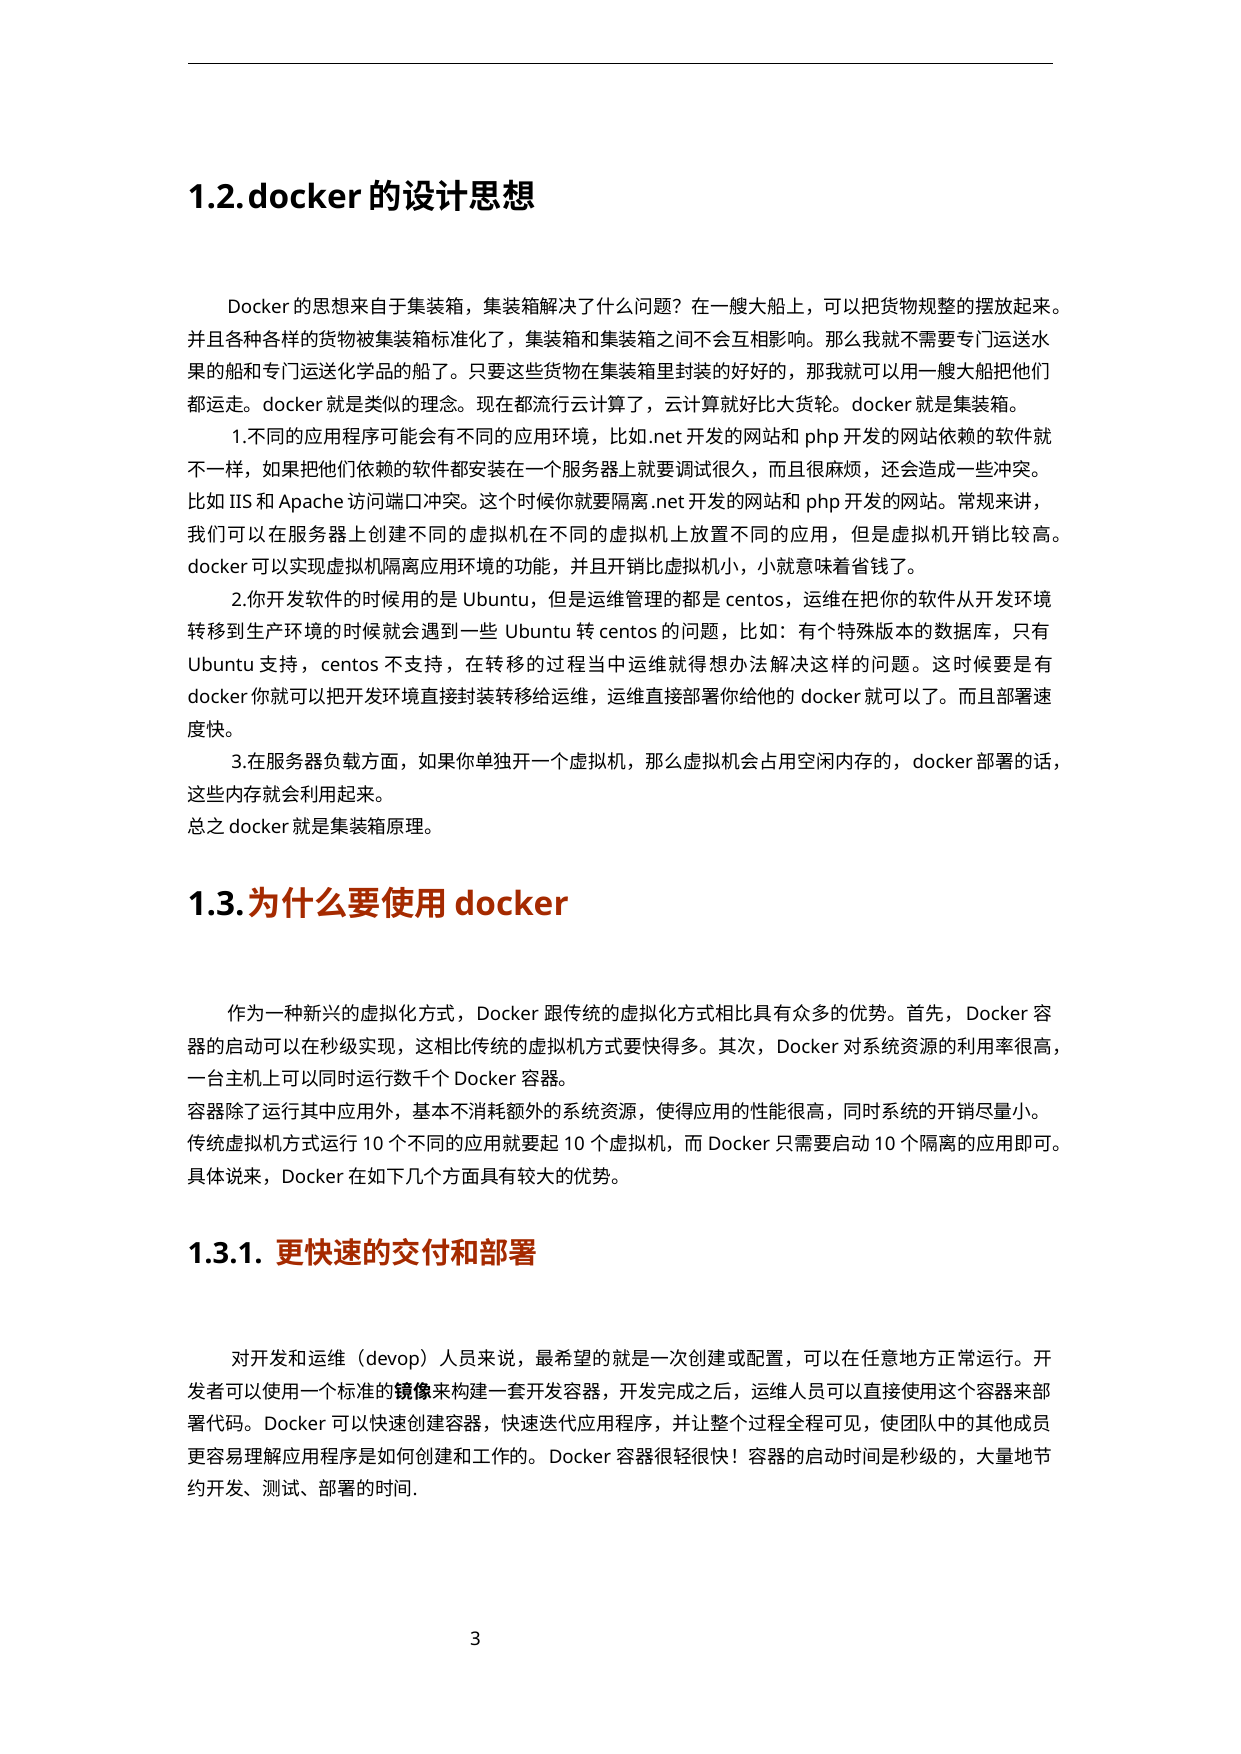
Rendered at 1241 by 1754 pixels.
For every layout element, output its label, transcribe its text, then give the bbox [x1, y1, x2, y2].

text Docker的思想来自于集装箱，集装箱解决了什么问题？在一艘大船上，可以把货物规整的摆放起来。并且各种各样的货物被集装箱标准化了，集装箱和集装箱之间不会互相影响。那么我就不需要专门运送水果的船和专门运送化学品的船了。只要这些货物在集装箱里封装的好好的，那我就可以用一艘大船把他们都运走。docker就是类似的理念。现在都流行云计算了，云计算就好比大货轮。docker就是集装箱。 [187, 289, 1053, 419]
text 作为一种新兴的虚拟化方式，Docker 跟传统的虚拟化方式相比具有众多的优势。首先，Docker 容器的启动可以在秒级实现，这相比传统的虚拟机方式要快得多。其次，Docker 对系统资源的利用率很高，一台主机上可以同时运行数千个Docker 容器。 [187, 996, 1053, 1094]
text 传统虚拟机方式运行10 个不同的应用就要起10 个虚拟机，而Docker 只需要启动10 个隔离的应用即可。具体说来，Docker 在如下几个方面具有较大的优势。 [187, 1126, 1053, 1191]
text 容器除了运行其中应用外，基本不消耗额外的系统资源，使得应用的性能很高，同时系统的开销尽量小。 [187, 1094, 1053, 1126]
subtitle docker的设计思想 [187, 162, 1053, 227]
text 1.不同的应用程序可能会有不同的应用环境，比如.net开发的网站和php开发的网站依赖的软件就不一样，如果把他们依赖的软件都安装在一个服务器上就要调试很久，而且很麻烦，还会造成一些冲突。比如IIS和Apache访问端口冲突。这个时候你就要隔离.net开发的网站和php开发的网站。常规来讲，我们可以在服务器上创建不同的虚拟机在不同的虚拟机上放置不同的应用，但是虚拟机开销比较高。docker可以实现虚拟机隔离应用环境的功能，并且开销比虚拟机小，小就意味着省钱了。 [187, 419, 1053, 582]
subtitle 更快速的交付和部署 [187, 1218, 1053, 1283]
text 对开发和运维（devop）人员来说，最希望的就是一次创建或配置，可以在任意地方正常运行。开发者可以使用一个标准的镜像来构建一套开发容器，开发完成之后，运维人员可以直接使用这个容器来部署代码。Docker 可以快速创建容器，快速迭代应用程序，并让整个过程全程可见，使团队中的其他成员更容易理解应用程序是如何创建和工作的。Docker 容器很轻很快！容器的启动时间是秒级的，大量地节约开发、测试、部署的时间. [187, 1341, 1053, 1504]
text 总之docker就是集装箱原理。 [187, 809, 1053, 842]
text 2.你开发软件的时候用的是Ubuntu，但是运维管理的都是centos，运维在把你的软件从开发环境转移到生产环境的时候就会遇到一些Ubuntu转centos的问题，比如：有个特殊版本的数据库，只有Ubuntu支持，centos不支持，在转移的过程当中运维就得想办法解决这样的问题。这时候要是有docker你就可以把开发环境直接封装转移给运维，运维直接部署你给他的docker就可以了。而且部署速度快。 [187, 582, 1053, 744]
text 3.在服务器负载方面，如果你单独开一个虚拟机，那么虚拟机会占用空闲内存的，docker部署的话，这些内存就会利用起来。 [187, 744, 1053, 809]
subtitle 为什么要使用docker [187, 869, 1053, 934]
